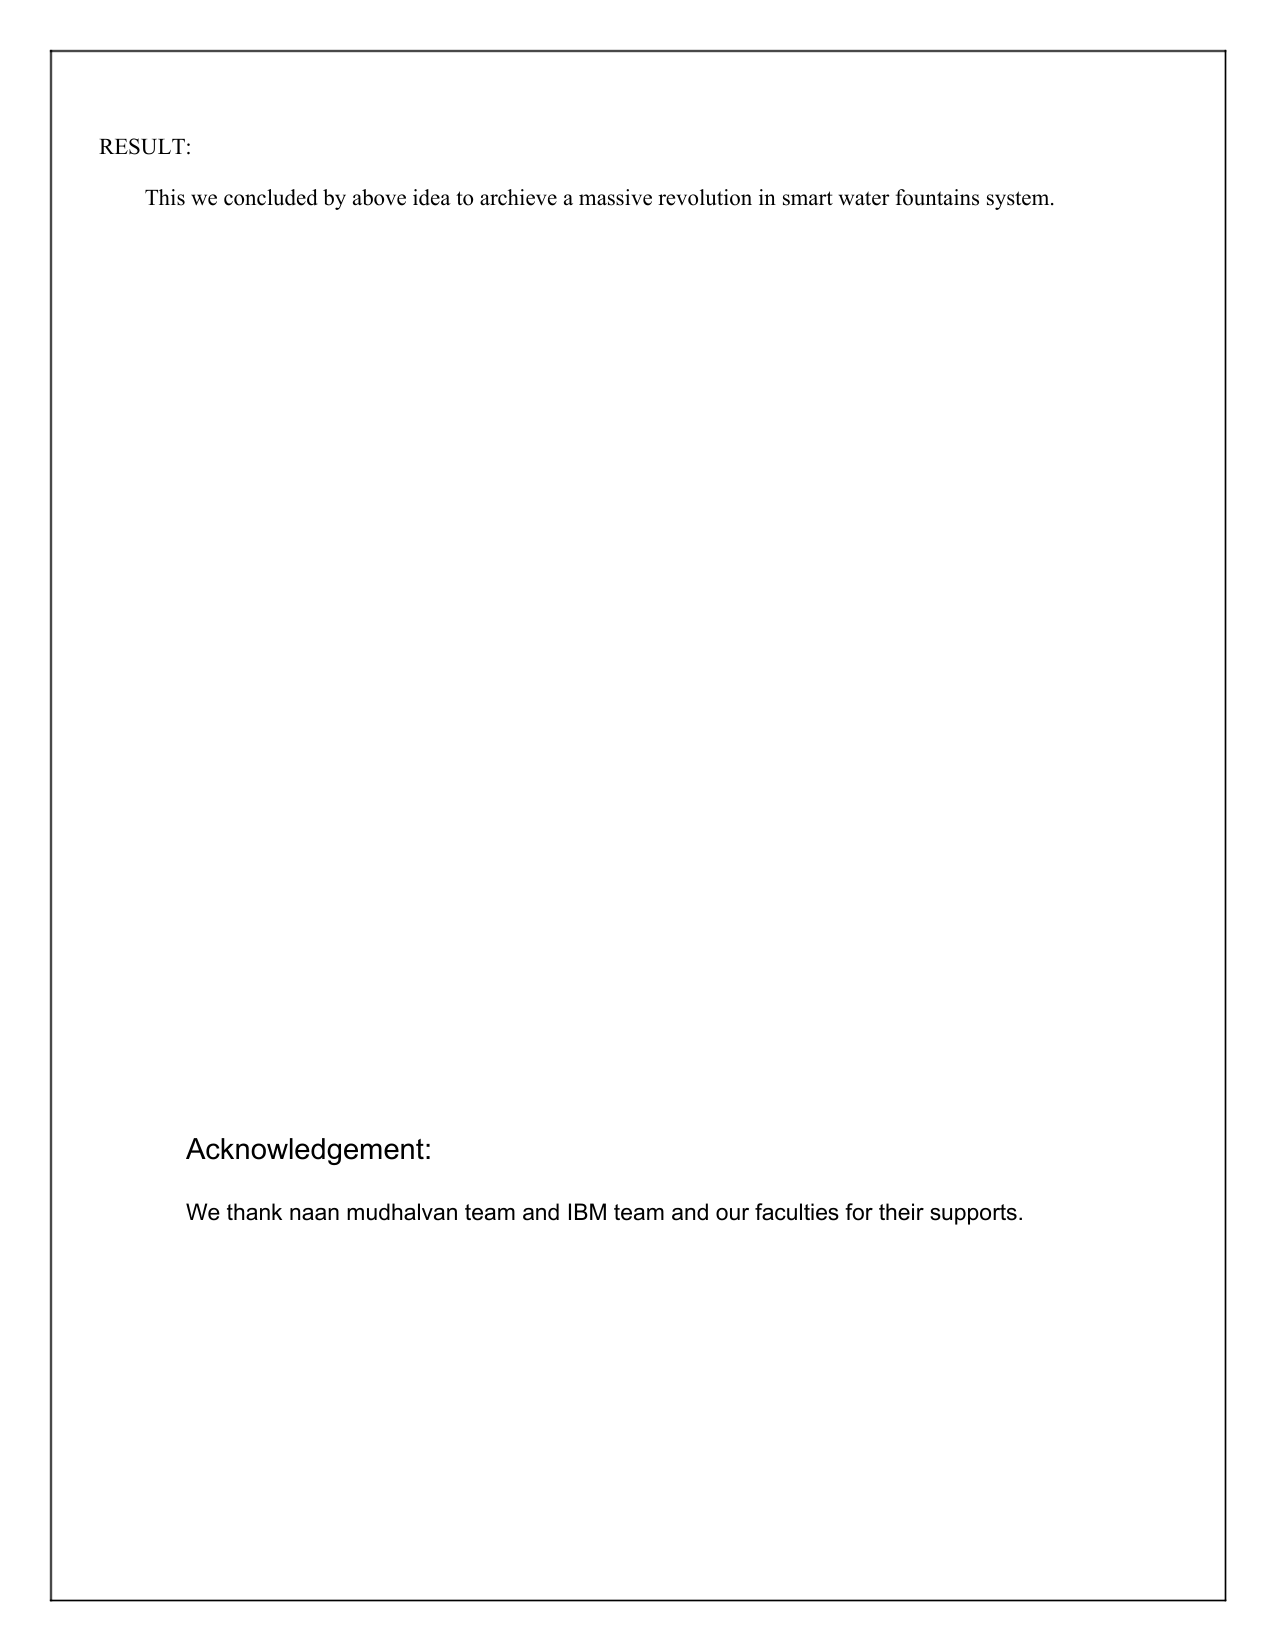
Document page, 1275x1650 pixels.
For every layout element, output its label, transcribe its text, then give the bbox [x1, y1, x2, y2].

text This we concluded by above idea to archieve a massive revolution in smart water fountains system. [42, 184, 1233, 211]
list We thank naan mudhalvan team and IBM team and our faculties for their supports. [186, 1201, 1132, 1225]
list Acknowledgement: [186, 1135, 512, 1166]
picture [47, 160, 54, 184]
picture [1222, 160, 1228, 184]
picture [47, 211, 1228, 1603]
picture [47, 47, 1228, 133]
text RESULT: [42, 133, 1233, 160]
